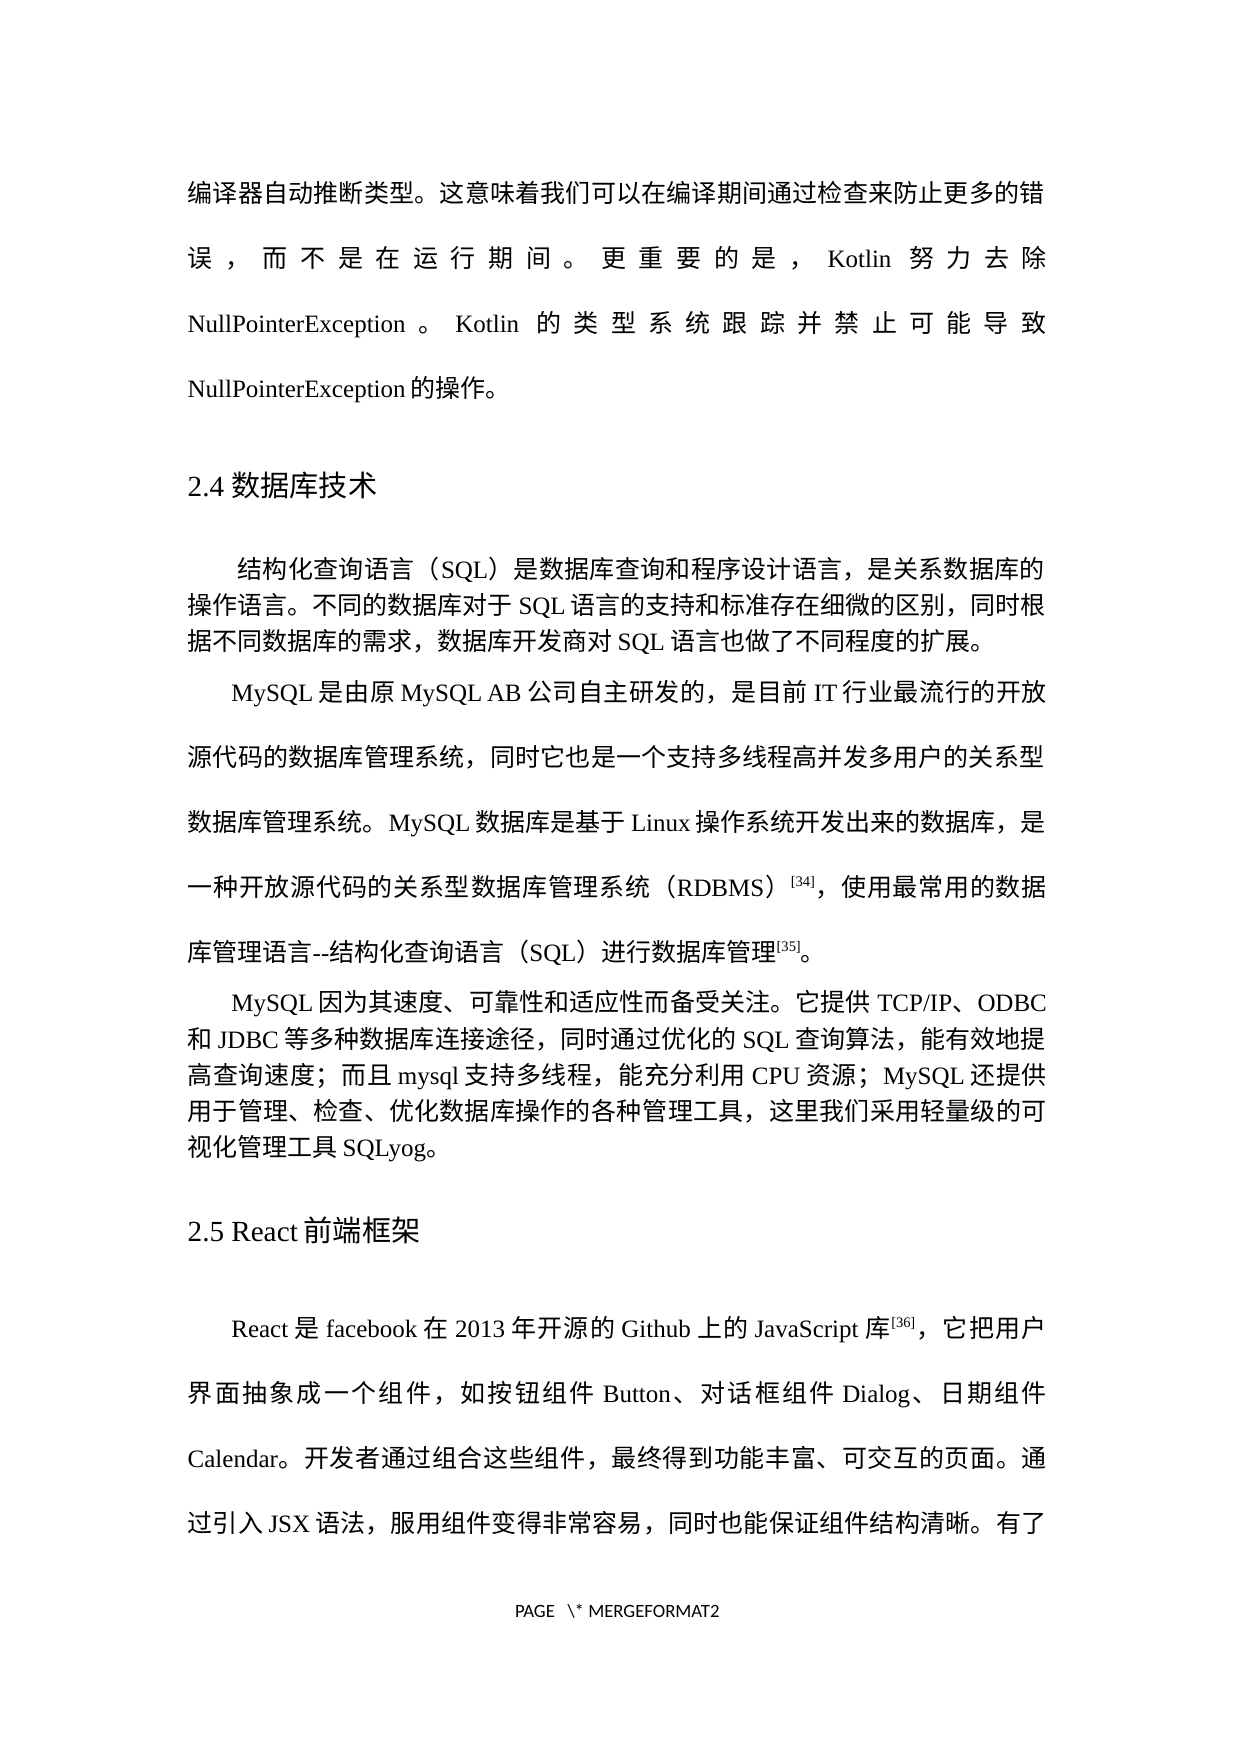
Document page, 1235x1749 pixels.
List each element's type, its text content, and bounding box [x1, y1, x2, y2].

text 2.5 React前端框架 [187, 1197, 1047, 1262]
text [187, 1294, 1047, 1554]
text MySQL因为其速度、可靠性和适应性而备受关注。它提供TCP/IP、ODBC 和JDBC等多种数据库连接途径，同时通过优化的SQL查询算法，能有效地提高查询速度；而且mysql支持多线程，能充分利用CPU资源；MySQL还提供用于管理、检查、优化数据库操作的各种管理工具，这里我们采用轻量级的可视化管理工具SQLyog。 [187, 983, 1047, 1164]
text 结构化查询语言（SQL）是数据库查询和程序设计语言，是关系数据库的操作语言。不同的数据库对于SQL语言的支持和标准存在细微的区别，同时根据不同数据库的需求，数据库开发商对SQL语言也做了不同程度的扩展。 [187, 549, 1047, 658]
text 编译器自动推断类型。这意味着我们可以在编译期间通过检查来防止更多的错误，而不是在运行期间。更重要的是，Kotlin努力去除NullPointerException。Kotlin的类型系统跟踪并禁止可能导致NullPointerException的操作。 [187, 159, 1047, 419]
text 2.4 数据库技术 [187, 452, 1047, 517]
text MySQL是由原MySQL AB公司自主研发的，是目前IT行业最流行的开放源代码的数据库管理系统，同时它也是一个支持多线程高并发多用户的关系型数据库管理系统。MySQL数据库是基于Linux操作系统开发出来的数据库，是一种开放源代码的关系型数据库管理系统（RDBMS）[34]，使用最常用的数据库管理语言--结构化查询语言（SQL）进行数据库管理[35]。 [187, 658, 1047, 983]
